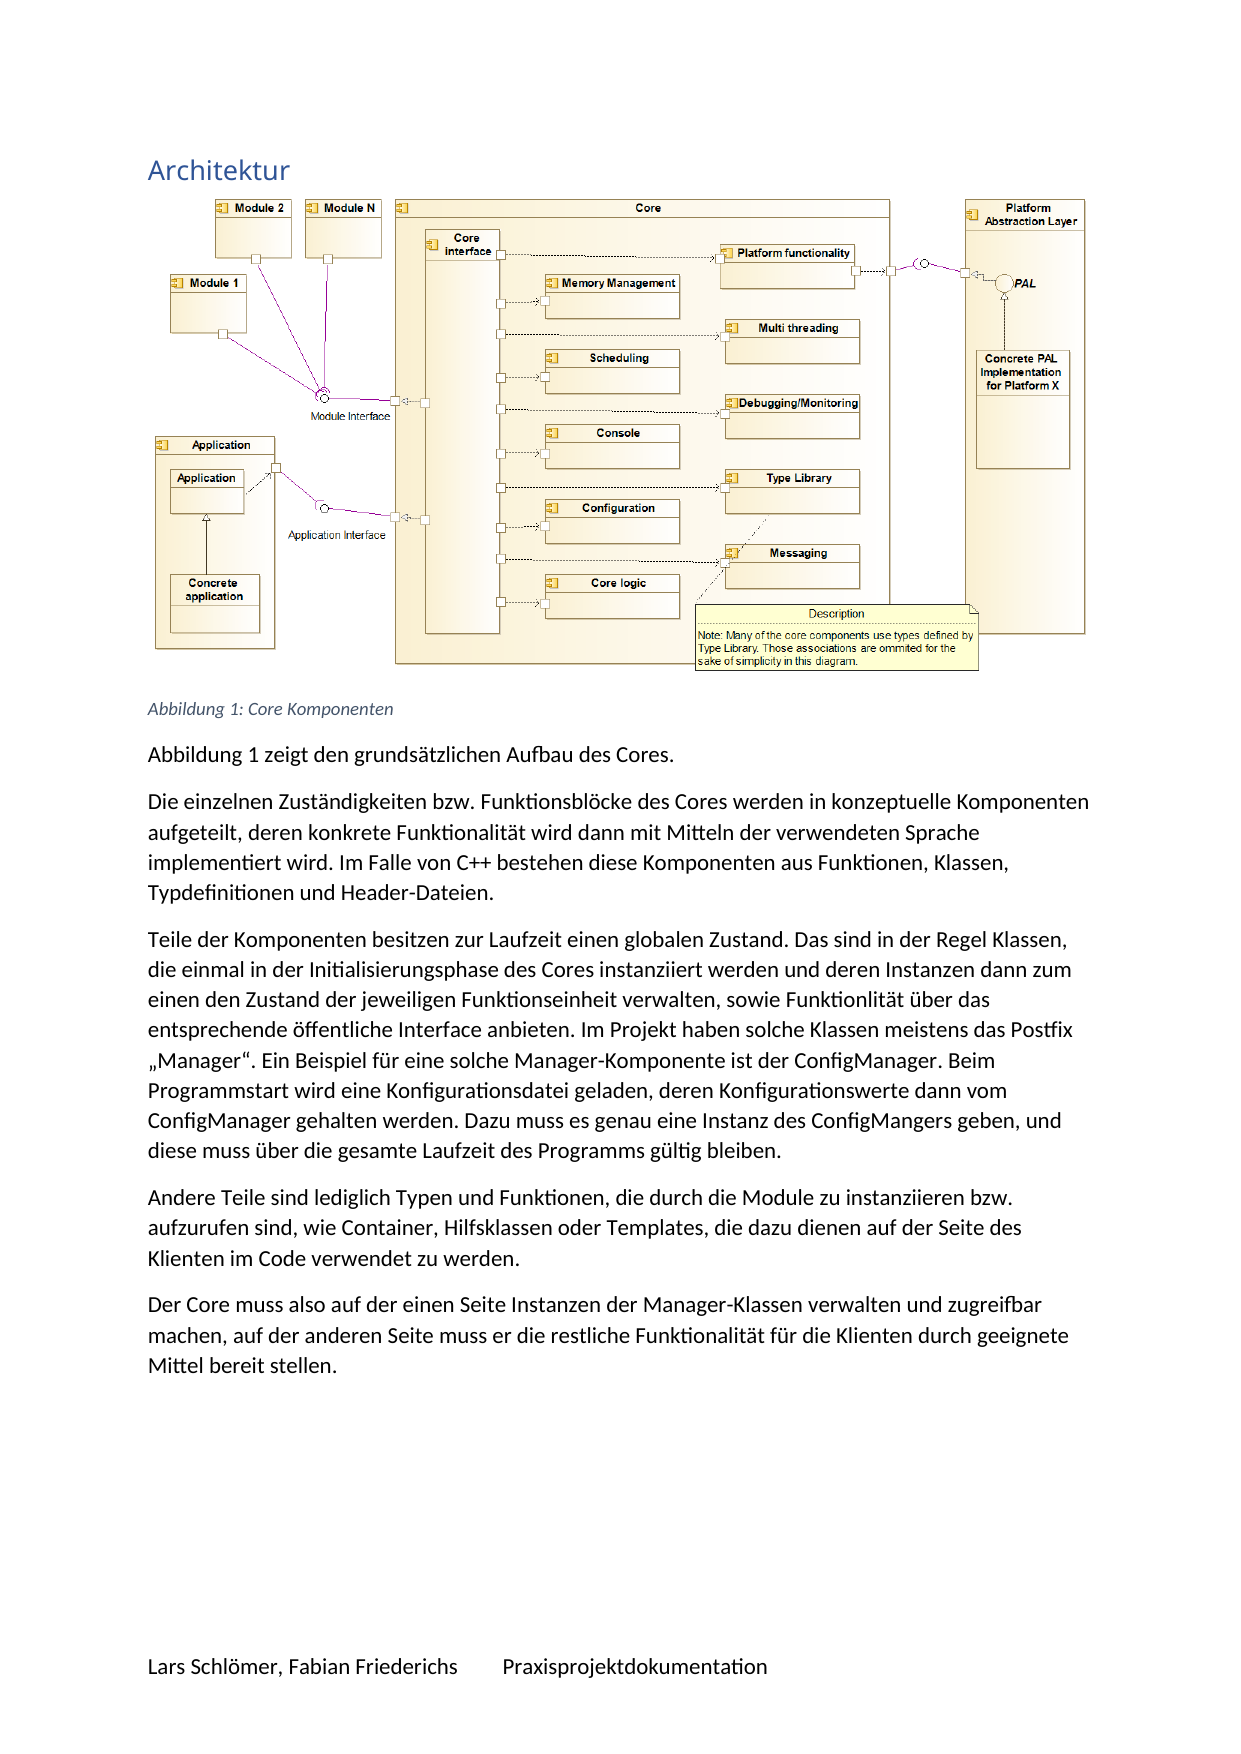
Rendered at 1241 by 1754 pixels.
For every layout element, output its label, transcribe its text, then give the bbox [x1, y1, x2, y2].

subtitle Architektur [148, 152, 1093, 189]
text Der Core muss also auf der einen Seite Instanzen der Manager-Klassen verwalten und zugreifbar machen, auf der anderen Seite muss er die restliche Funktionalität für die Klienten durch geeignete Mittel bereit stellen. [148, 1291, 1093, 1379]
picture [147, 191, 1093, 678]
text Andere Teile sind lediglich Typen und Funktionen, die durch die Module zu instanziieren bzw. aufzurufen sind, wie Container, Hilfsklassen oder Templates, die dazu dienen auf der Seite des Klienten im Code verwendet zu werden. [148, 1183, 1093, 1272]
text Die einzelnen Zuständigkeiten bzw. Funktionsblöcke des Cores werden in konzeptuelle Komponenten aufgeteilt, deren konkrete Funktionalität wird dann mit Mitteln der verwendeten Sprache implementiert wird. Im Falle von C++ bestehen diese Komponenten aus Funktionen, Klassen, Typdefinitionen und Header-Dateien. [148, 787, 1093, 906]
text Abbildung 1 zeigt den grundsätzlichen Aufbau des Cores. [148, 741, 1093, 768]
text Abbildung 1: Core Komponenten [148, 697, 1093, 720]
text Teile der Komponenten besitzen zur Laufzeit einen globalen Zustand. Das sind in der Regel Klassen, die einmal in der Initialisierungsphase des Cores instanziiert werden und deren Instanzen dann zum einen den Zustand der jeweiligen Funktionseinheit verwalten, sowie Funktionlität über das entsprechende öffentliche Interface anbieten. Im Projekt haben solche Klassen meistens das Postfix „Manager“. Ein Beispiel für eine solche Manager-Komponente ist der ConfigManager. Beim Programmstart wird eine Konfigurationsdatei geladen, deren Konfigurationswerte dann vom ConfigManager gehalten werden. Dazu muss es genau eine Instanz des ConfigMangers geben, und diese muss über die gesamte Laufzeit des Programms gültig bleiben. [148, 925, 1093, 1164]
